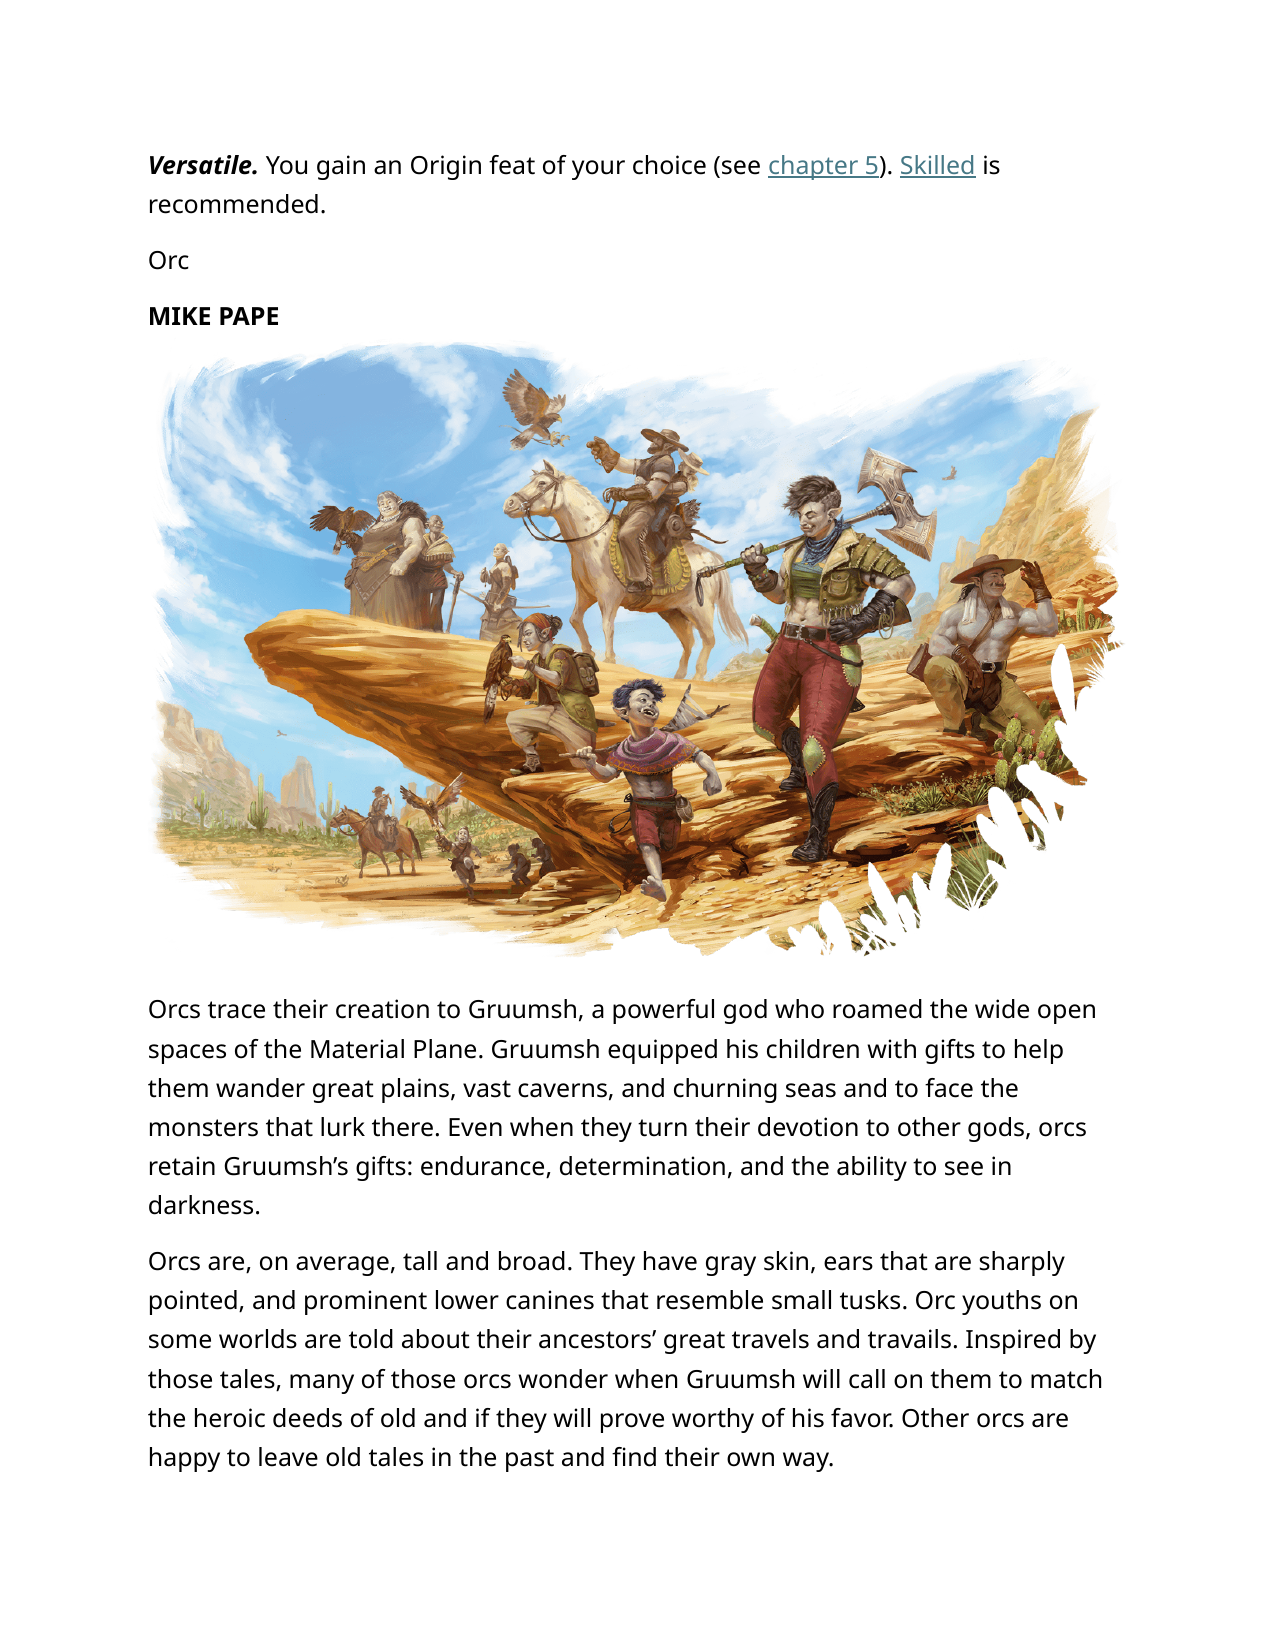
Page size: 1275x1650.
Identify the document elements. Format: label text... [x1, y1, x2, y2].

text MIKE PAPE [148, 298, 1127, 337]
text Orc [148, 243, 1127, 277]
text Orcs trace their creation to Gruumsh, a powerful god who roamed the wide open spaces of the Material Plane. Gruumsh equipped his children with gifts to help them wander great plains, vast caverns, and churning seas and to face the monsters that lurk there. Even when they turn their devotion to other gods, orcs retain Gruumsh’s gifts: endurance, determination, and the ability to see in darkness. [148, 992, 1127, 1222]
text Orcs are, on average, tall and broad. They have gray skin, ears that are sharply pointed, and prominent lower canines that resemble small tusks. Orc youths on some worlds are told about their ancestors’ great travels and travails. Inspired by those tales, many of those orcs wonder when Gruumsh will call on them to match the heroic deeds of old and if they will prove worthy of his favor. Other orcs are happy to leave old tales in the past and find their own way. [148, 1244, 1127, 1474]
text Versatile. You gain an Origin feat of your choice (see chapter 5). Skilled is recommended. [148, 148, 1127, 221]
picture [147, 337, 1128, 971]
